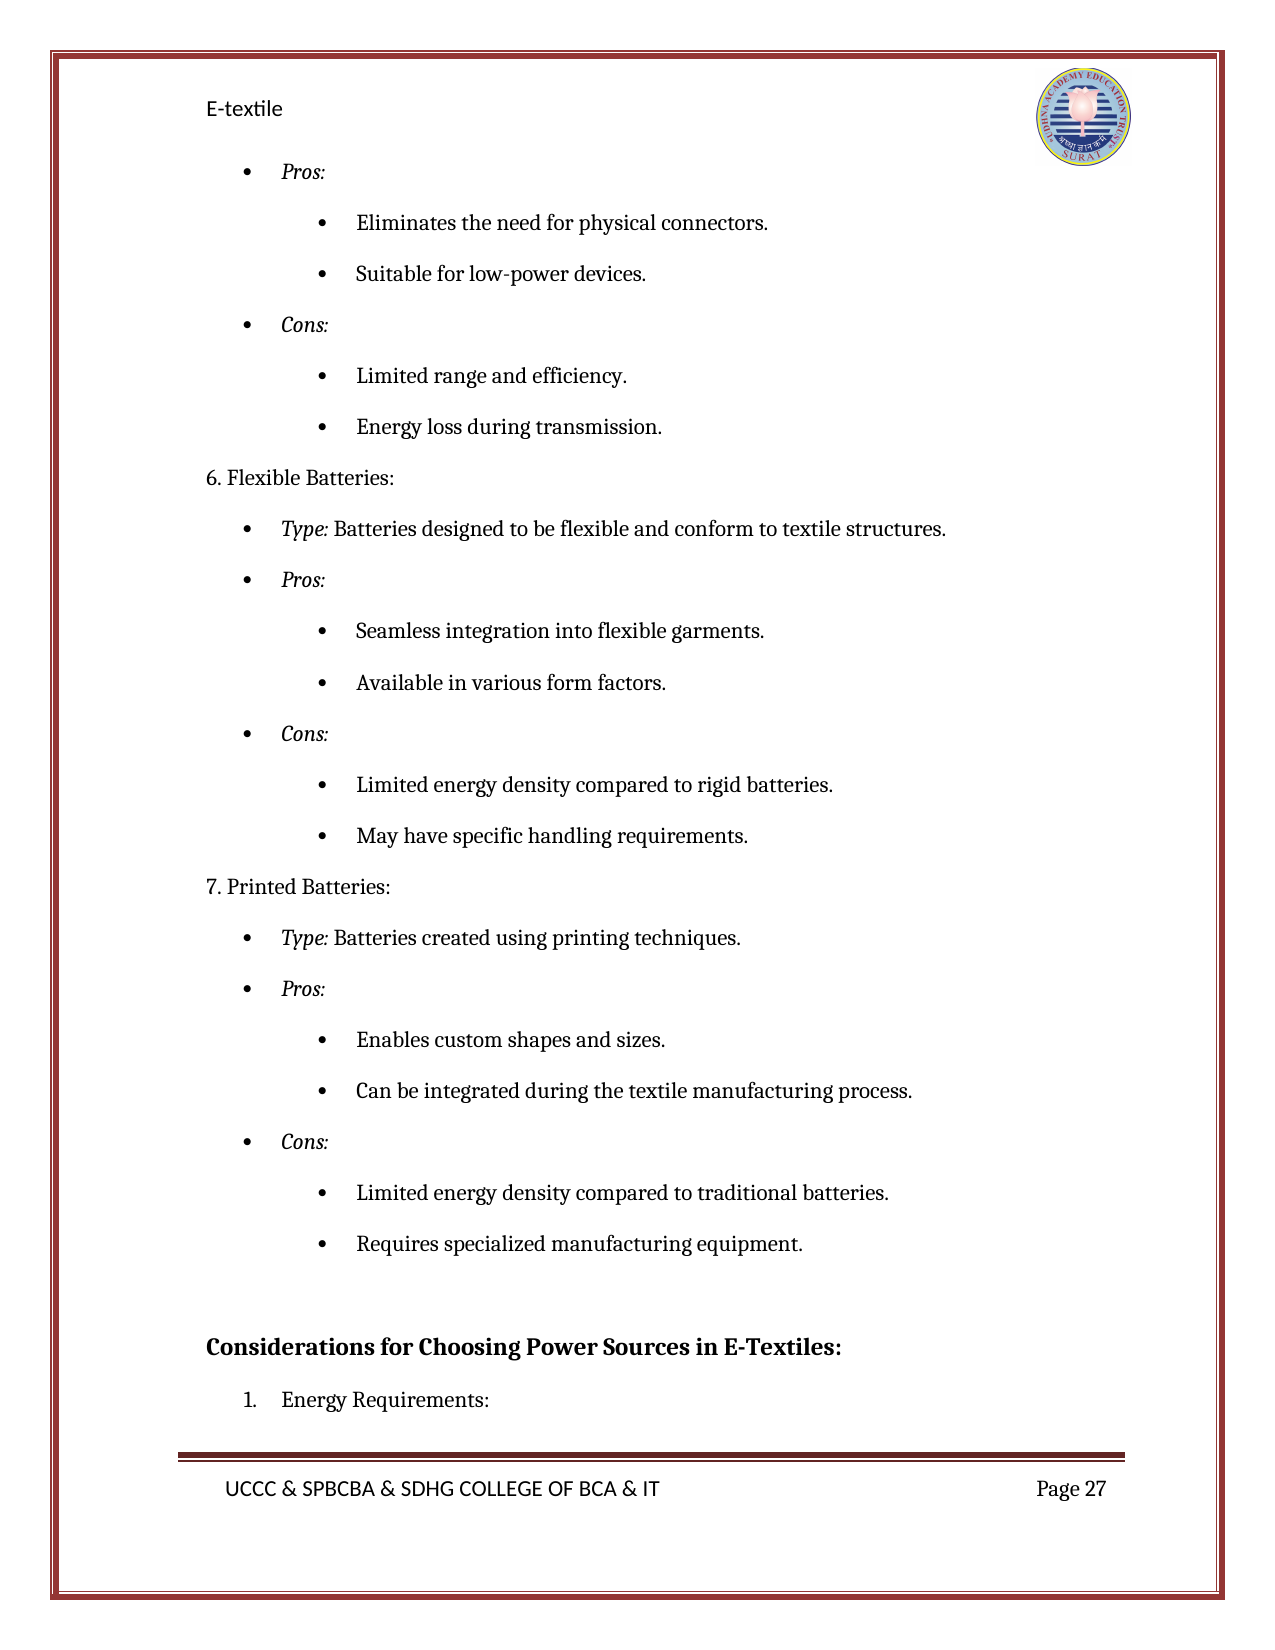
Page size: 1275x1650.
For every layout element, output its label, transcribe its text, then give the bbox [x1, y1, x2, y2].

list Enables custom shapes and sizes. [319, 1027, 1125, 1053]
list Limited energy density compared to traditional batteries. [319, 1180, 1125, 1206]
list Pros: [244, 159, 1125, 185]
list Limited energy density compared to rigid batteries. [319, 771, 1125, 798]
list Energy loss during transmission. [319, 414, 1125, 441]
list Eliminates the need for physical connectors. [319, 210, 1125, 236]
list May have specific handling requirements. [319, 822, 1125, 849]
list Cons: [244, 720, 1125, 747]
list Suitable for low-power devices. [319, 261, 1125, 287]
list Type: Batteries designed to be flexible and conform to textile structures. [244, 516, 1125, 543]
list Can be integrated during the textile manufacturing process. [319, 1078, 1125, 1104]
list Requires specialized manufacturing equipment. [319, 1231, 1125, 1257]
text Considerations for Choosing Power Sources in E-Textiles: [206, 1333, 1125, 1362]
list Limited range and efficiency. [319, 363, 1125, 389]
list Pros: [244, 976, 1125, 1002]
list Cons: [244, 1129, 1125, 1155]
list Type: Batteries created using printing techniques. [244, 924, 1125, 951]
text 7. Printed Batteries: [206, 873, 1125, 900]
list Available in various form factors. [319, 669, 1125, 696]
text 6. Flexible Batteries: [206, 465, 1125, 492]
picture [1035, 68, 1132, 166]
list Seamless integration into flexible garments. [319, 618, 1125, 645]
list Pros: [244, 567, 1125, 594]
list Energy Requirements: [244, 1387, 1125, 1413]
list Cons: [244, 312, 1125, 338]
